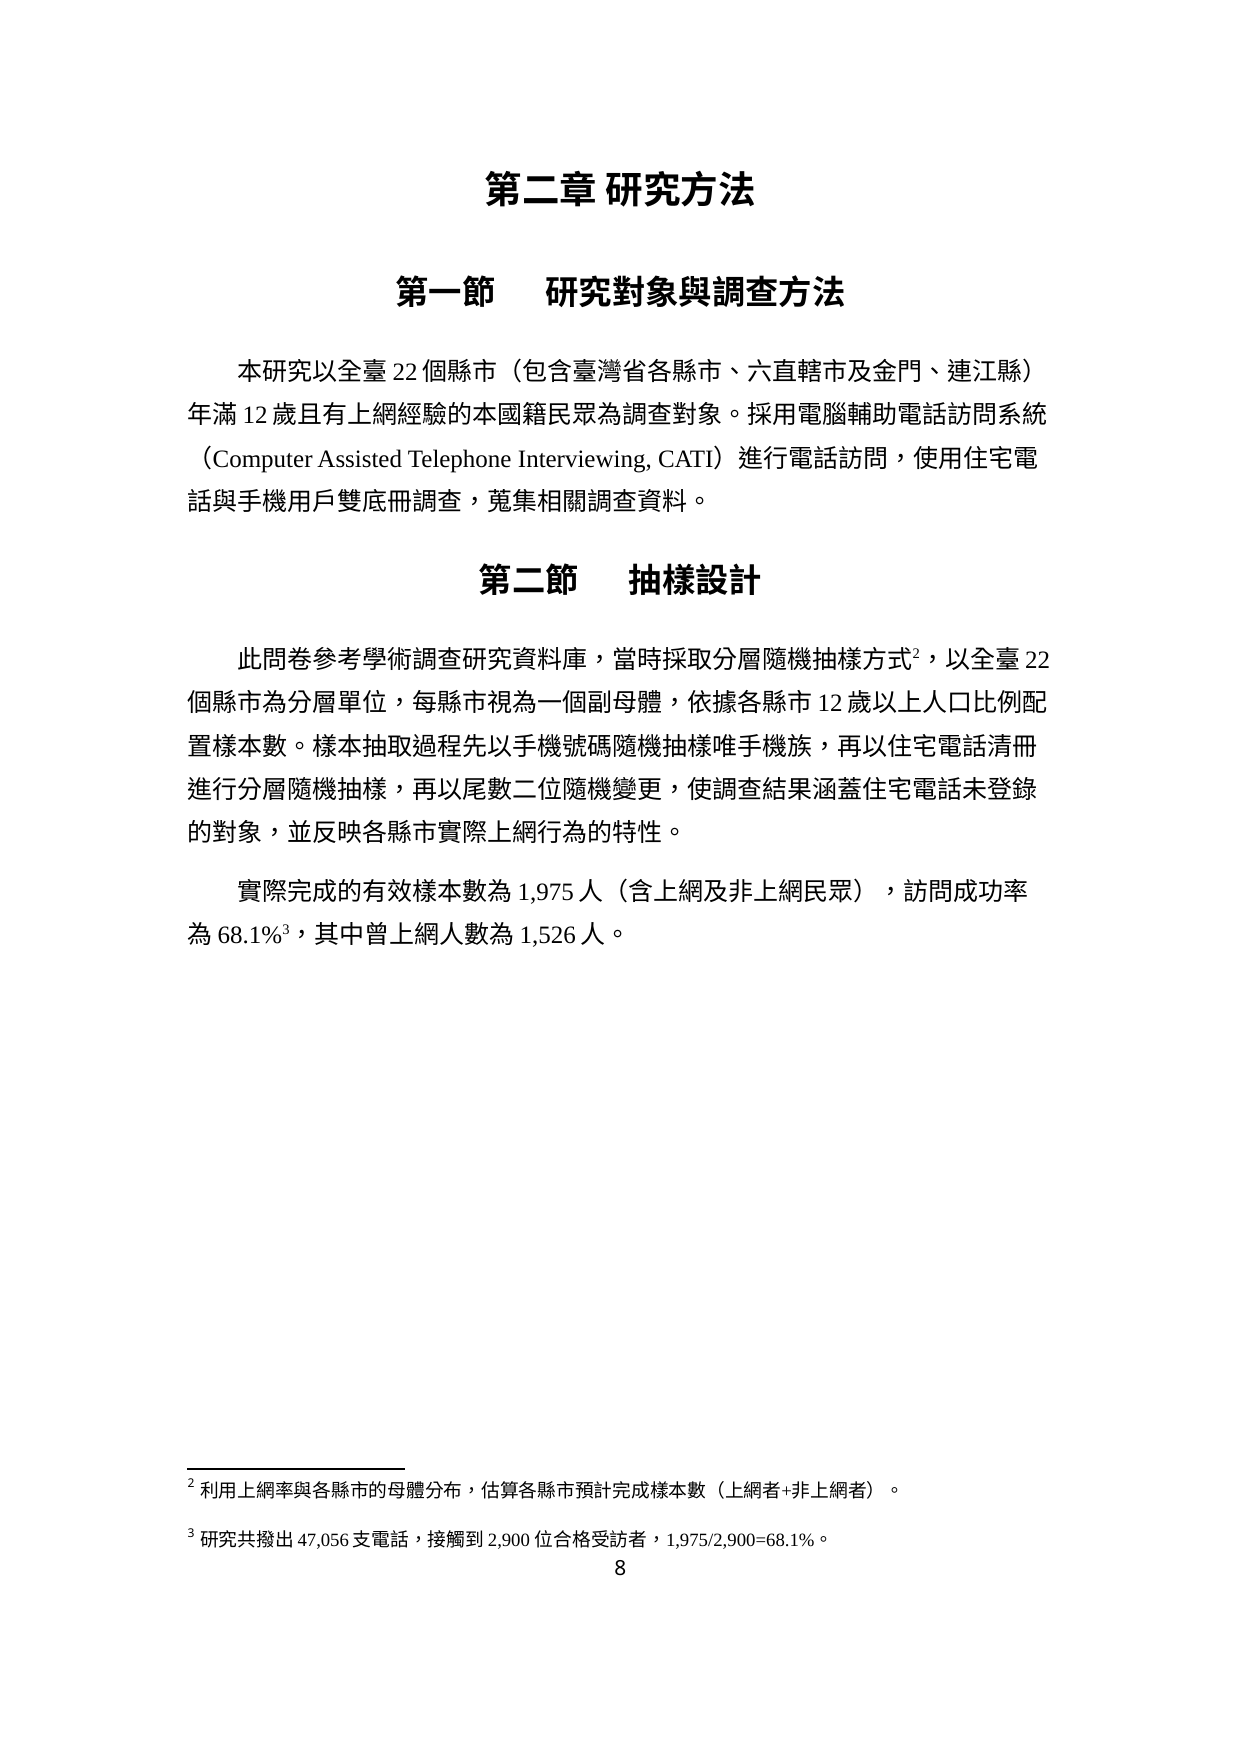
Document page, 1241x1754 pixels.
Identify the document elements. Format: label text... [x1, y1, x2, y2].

text 實際完成的有效樣本數為1,975人（含上網及非上網民眾），訪問成功率為68.1%，其中曾上網人數為1,526人。 [187, 871, 1053, 952]
text 本研究以全臺22個縣市（包含臺灣省各縣市、六直轄市及金門、連江縣）年滿12歲且有上網經驗的本國籍民眾為調查對象。採用電腦輔助電話訪問系統（Computer Assisted Telephone Interviewing, CATI）進行電話訪問，使用住宅電話與手機用戶雙底冊調查，蒐集相關調查資料。 [187, 351, 1053, 518]
list 第二章 研究方法 [187, 150, 1053, 225]
list 研究對象與調查方法 [187, 252, 1053, 327]
list 抽樣設計 [187, 540, 1053, 615]
text 此問卷參考學術調查研究資料庫，當時採取分層隨機抽樣方式，以全臺22個縣市為分層單位，每縣市視為一個副母體，依據各縣市12歲以上人口比例配置樣本數。樣本抽取過程先以手機號碼隨機抽樣唯手機族，再以住宅電話清冊進行分層隨機抽樣，再以尾數二位隨機變更，使調查結果涵蓋住宅電話未登錄的對象，並反映各縣市實際上網行為的特性。 [187, 639, 1053, 849]
